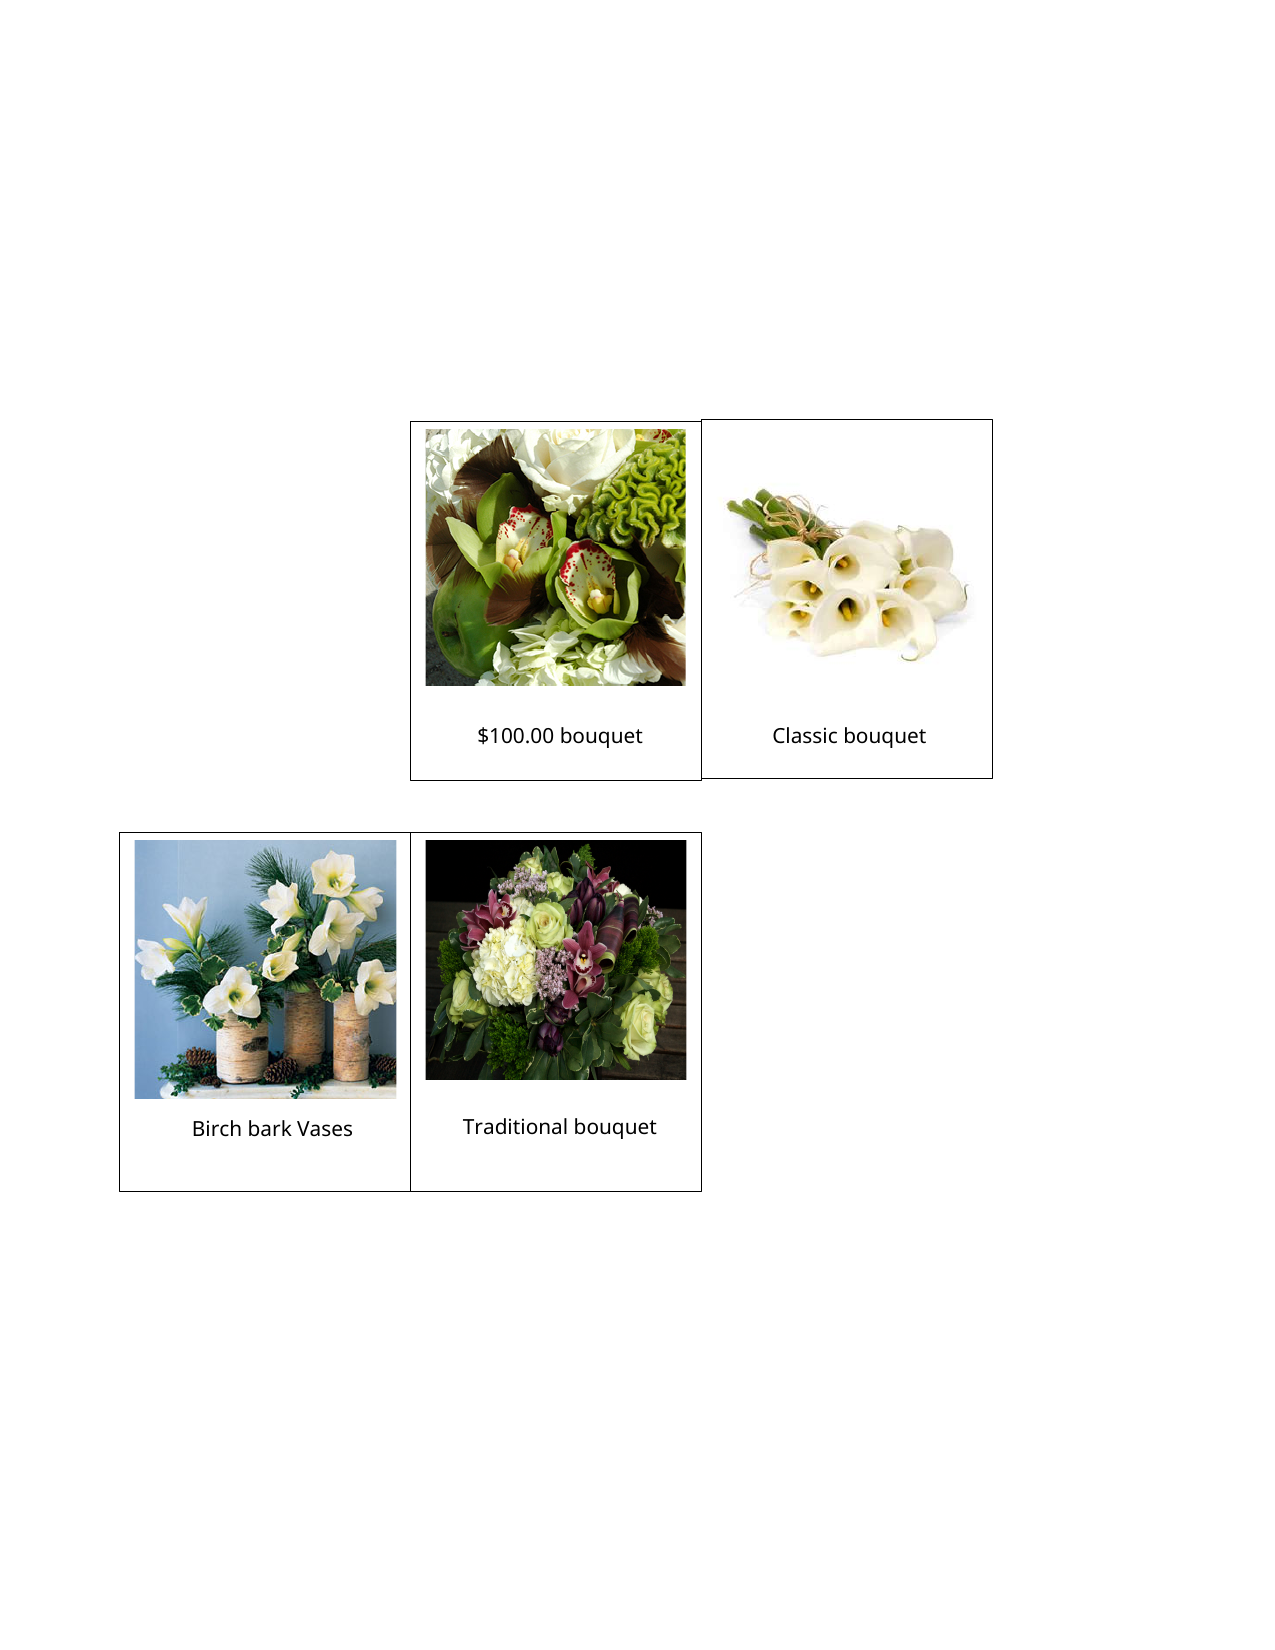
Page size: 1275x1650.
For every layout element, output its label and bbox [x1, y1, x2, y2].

picture [425, 429, 686, 686]
picture [425, 840, 687, 1080]
picture [134, 840, 397, 1099]
picture [716, 427, 977, 688]
